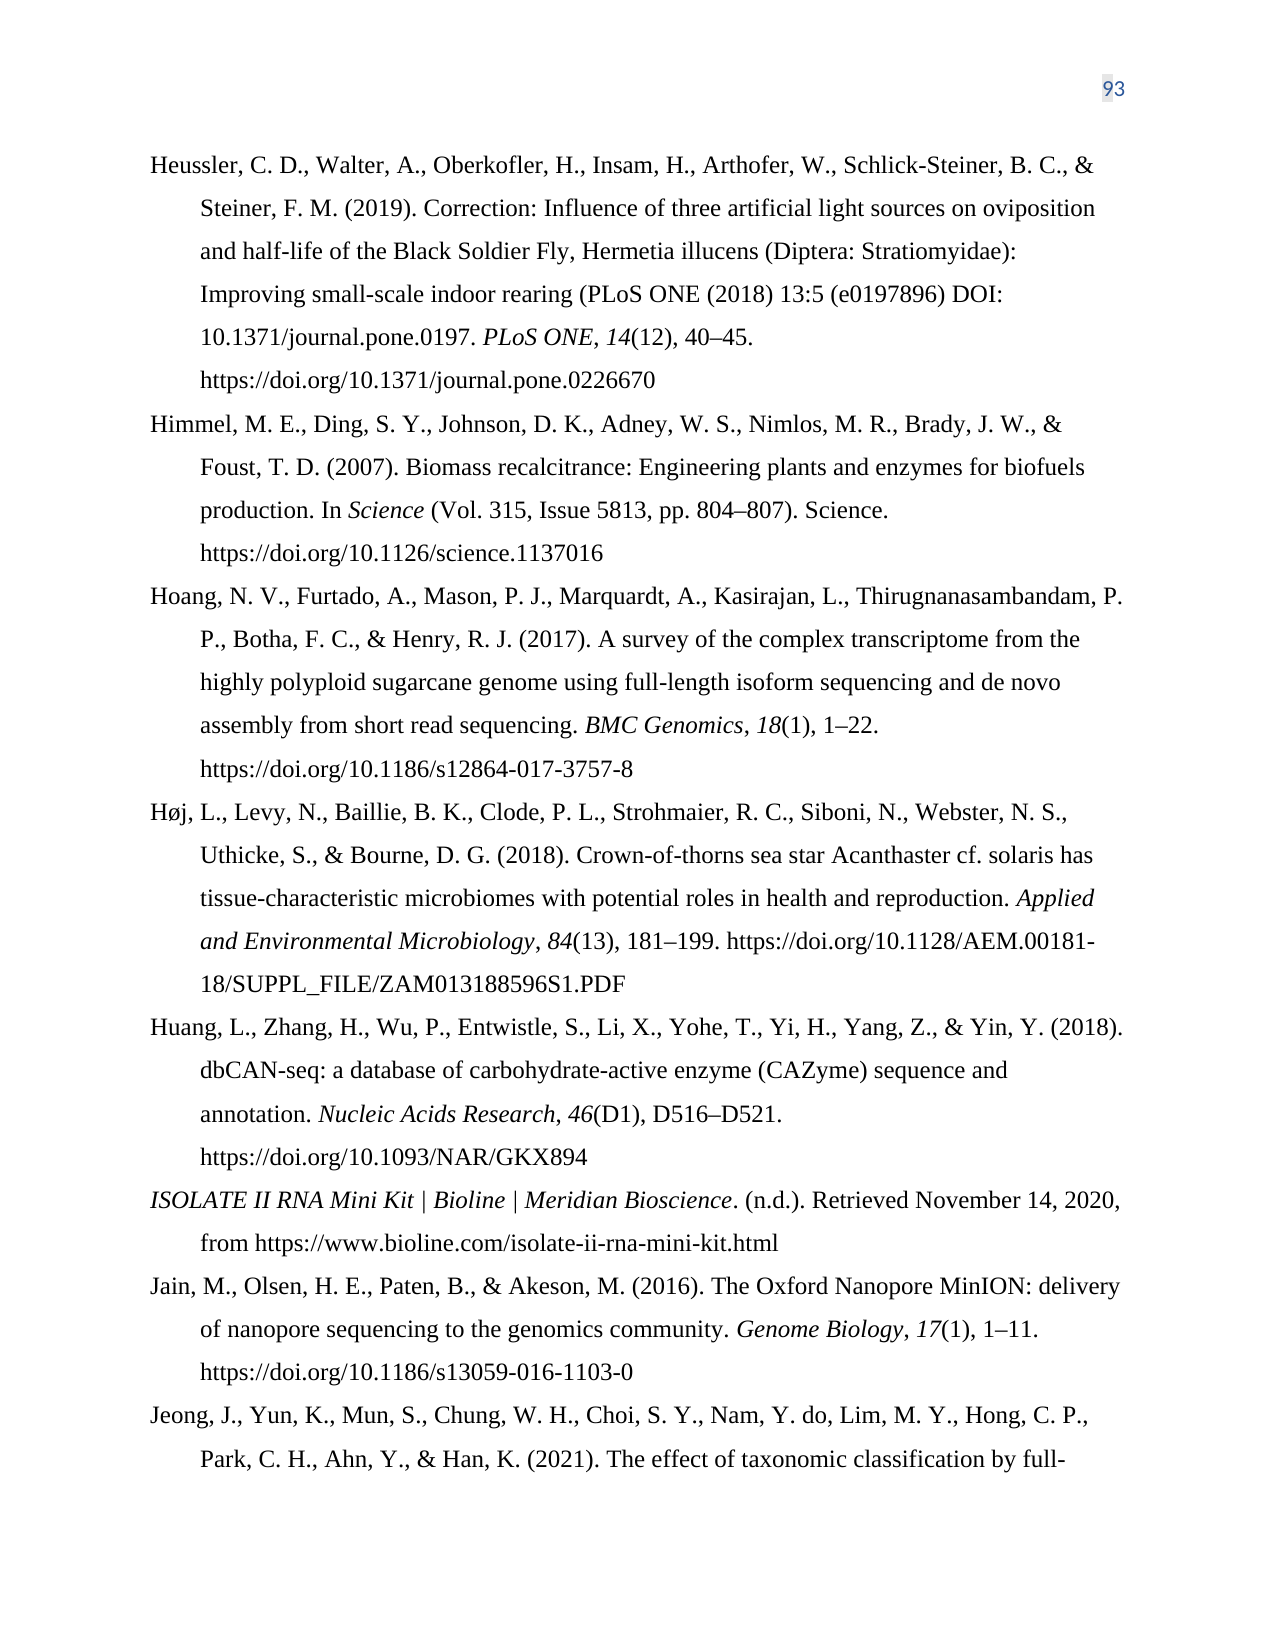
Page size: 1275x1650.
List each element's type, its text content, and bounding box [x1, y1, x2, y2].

text ISOLATE II RNA Mini Kit | Bioline | Meridian Bioscience. (n.d.). Retrieved November 14, 2020, from https://www.bioline.com/isolate-ii-rna-mini-kit.html [150, 1185, 1125, 1257]
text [150, 1401, 1125, 1472]
text Heussler, C. D., Walter, A., Oberkofler, H., Insam, H., Arthofer, W., Schlick-Steiner, B. C., & Steiner, F. M. (2019). Correction: Influence of three artificial light sources on oviposition and half-life of the Black Soldier Fly, Hermetia illucens (Diptera: Stratiomyidae): Improving small-scale indoor rearing (PLoS ONE (2018) 13:5 (e0197896) DOI: 10.1371/journal.pone.0197. PLoS ONE, 14(12), 40–45. https://doi.org/10.1371/journal.pone.0226670 [150, 150, 1125, 394]
text Hoang, N. V., Furtado, A., Mason, P. J., Marquardt, A., Kasirajan, L., Thirugnanasambandam, P. P., Botha, F. C., & Henry, R. J. (2017). A survey of the complex transcriptome from the highly polyploid sugarcane genome using full-length isoform sequencing and de novo assembly from short read sequencing. BMC Genomics, 18(1), 1–22. https://doi.org/10.1186/s12864-017-3757-8 [150, 581, 1125, 782]
text Jain, M., Olsen, H. E., Paten, B., & Akeson, M. (2016). The Oxford Nanopore MinION: delivery of nanopore sequencing to the genomics community. Genome Biology, 17(1), 1–11. https://doi.org/10.1186/s13059-016-1103-0 [150, 1271, 1125, 1386]
text Huang, L., Zhang, H., Wu, P., Entwistle, S., Li, X., Yohe, T., Yi, H., Yang, Z., & Yin, Y. (2018). dbCAN-seq: a database of carbohydrate-active enzyme (CAZyme) sequence and annotation. Nucleic Acids Research, 46(D1), D516–D521. https://doi.org/10.1093/NAR/GKX894 [150, 1012, 1125, 1171]
text Himmel, M. E., Ding, S. Y., Johnson, D. K., Adney, W. S., Nimlos, M. R., Brady, J. W., & Foust, T. D. (2007). Biomass recalcitrance: Engineering plants and enzymes for biofuels production. In Science (Vol. 315, Issue 5813, pp. 804–807). Science. https://doi.org/10.1126/science.1137016 [150, 409, 1125, 567]
text Høj, L., Levy, N., Baillie, B. K., Clode, P. L., Strohmaier, R. C., Siboni, N., Webster, N. S., Uthicke, S., & Bourne, D. G. (2018). Crown-of-thorns sea star Acanthaster cf. solaris has tissue-characteristic microbiomes with potential roles in health and reproduction. Applied and Environmental Microbiology, 84(13), 181–199. https://doi.org/10.1128/AEM.00181-18/SUPPL_FILE/ZAM013188596S1.PDF [150, 797, 1125, 998]
